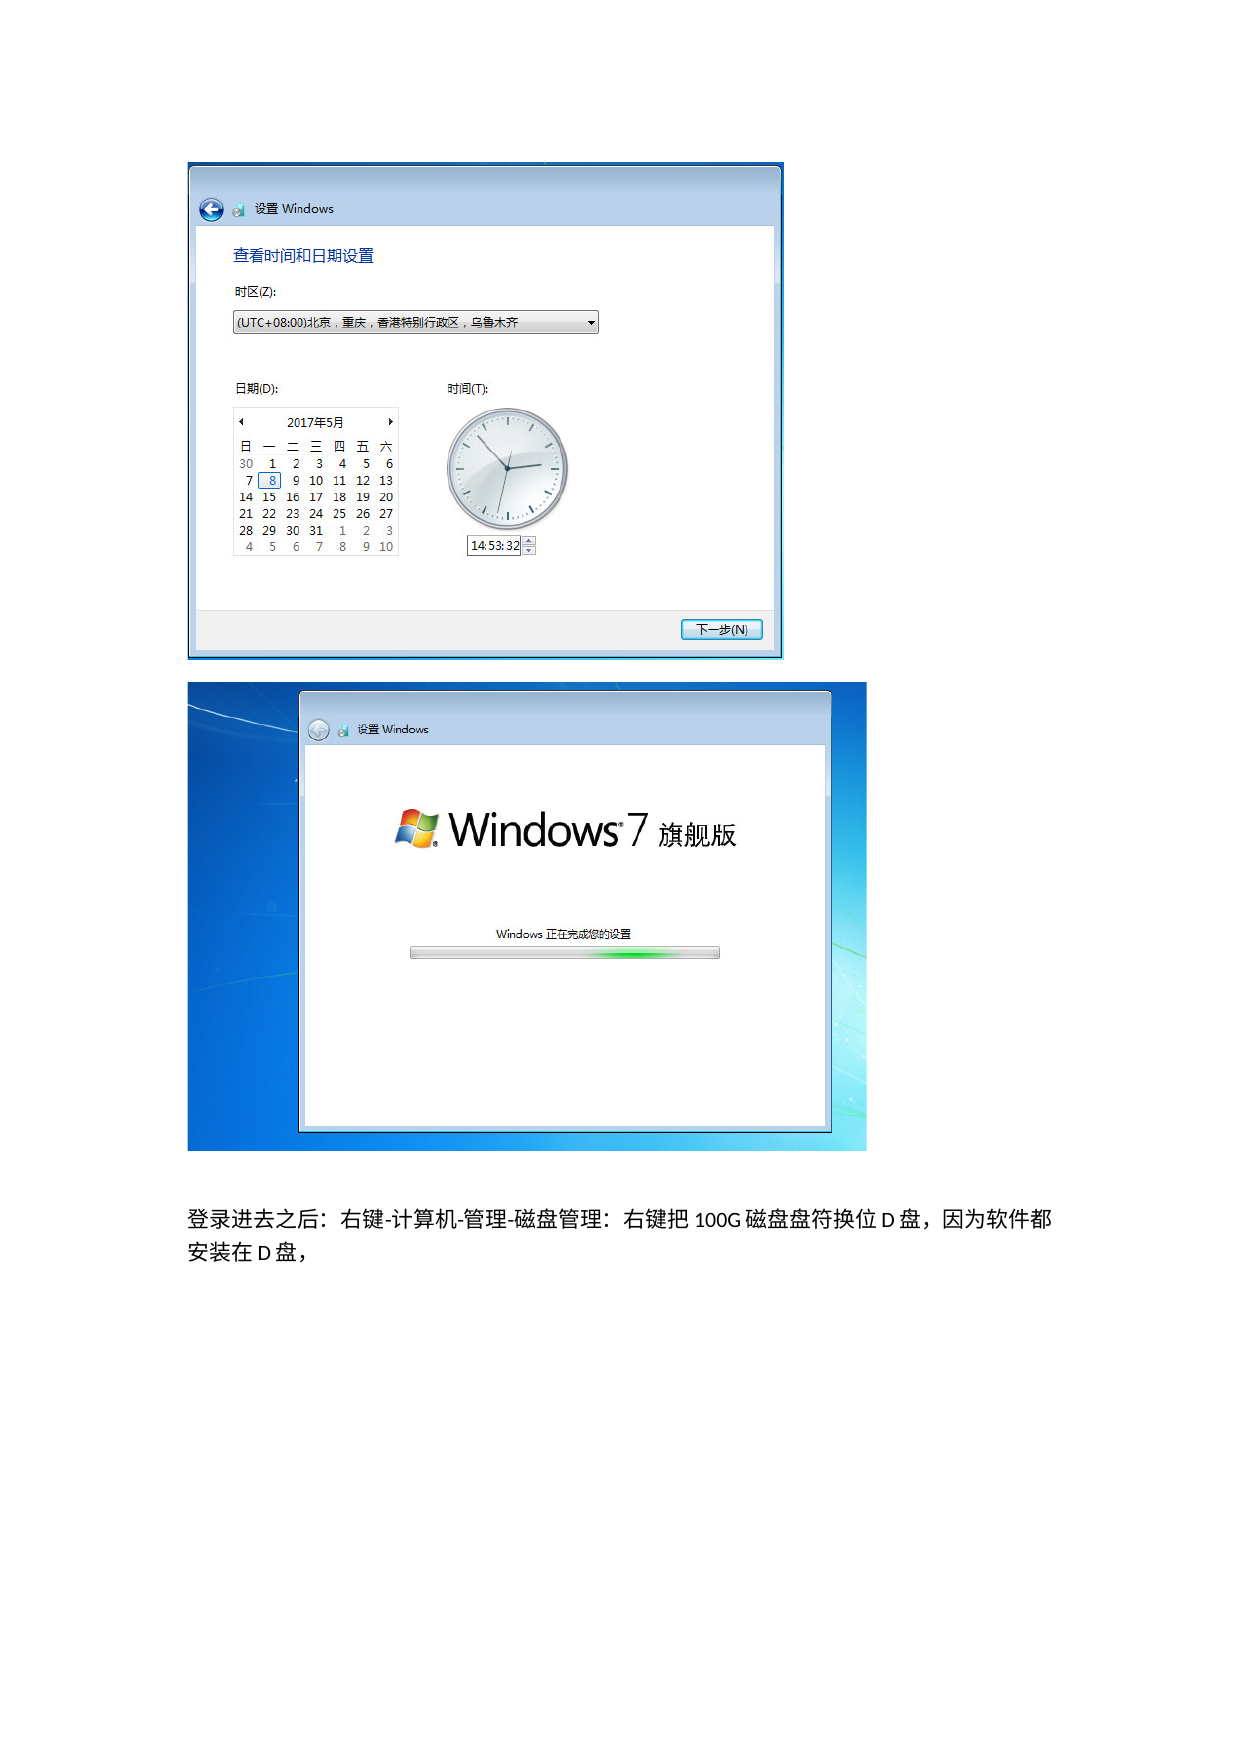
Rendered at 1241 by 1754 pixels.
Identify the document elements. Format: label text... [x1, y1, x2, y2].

picture [187, 682, 867, 1151]
text 登录进去之后：右键-计算机-管理-磁盘管理：右键把100G磁盘盘符换位D盘，因为软件都安装在D盘， [187, 1202, 1053, 1267]
picture [187, 162, 784, 660]
